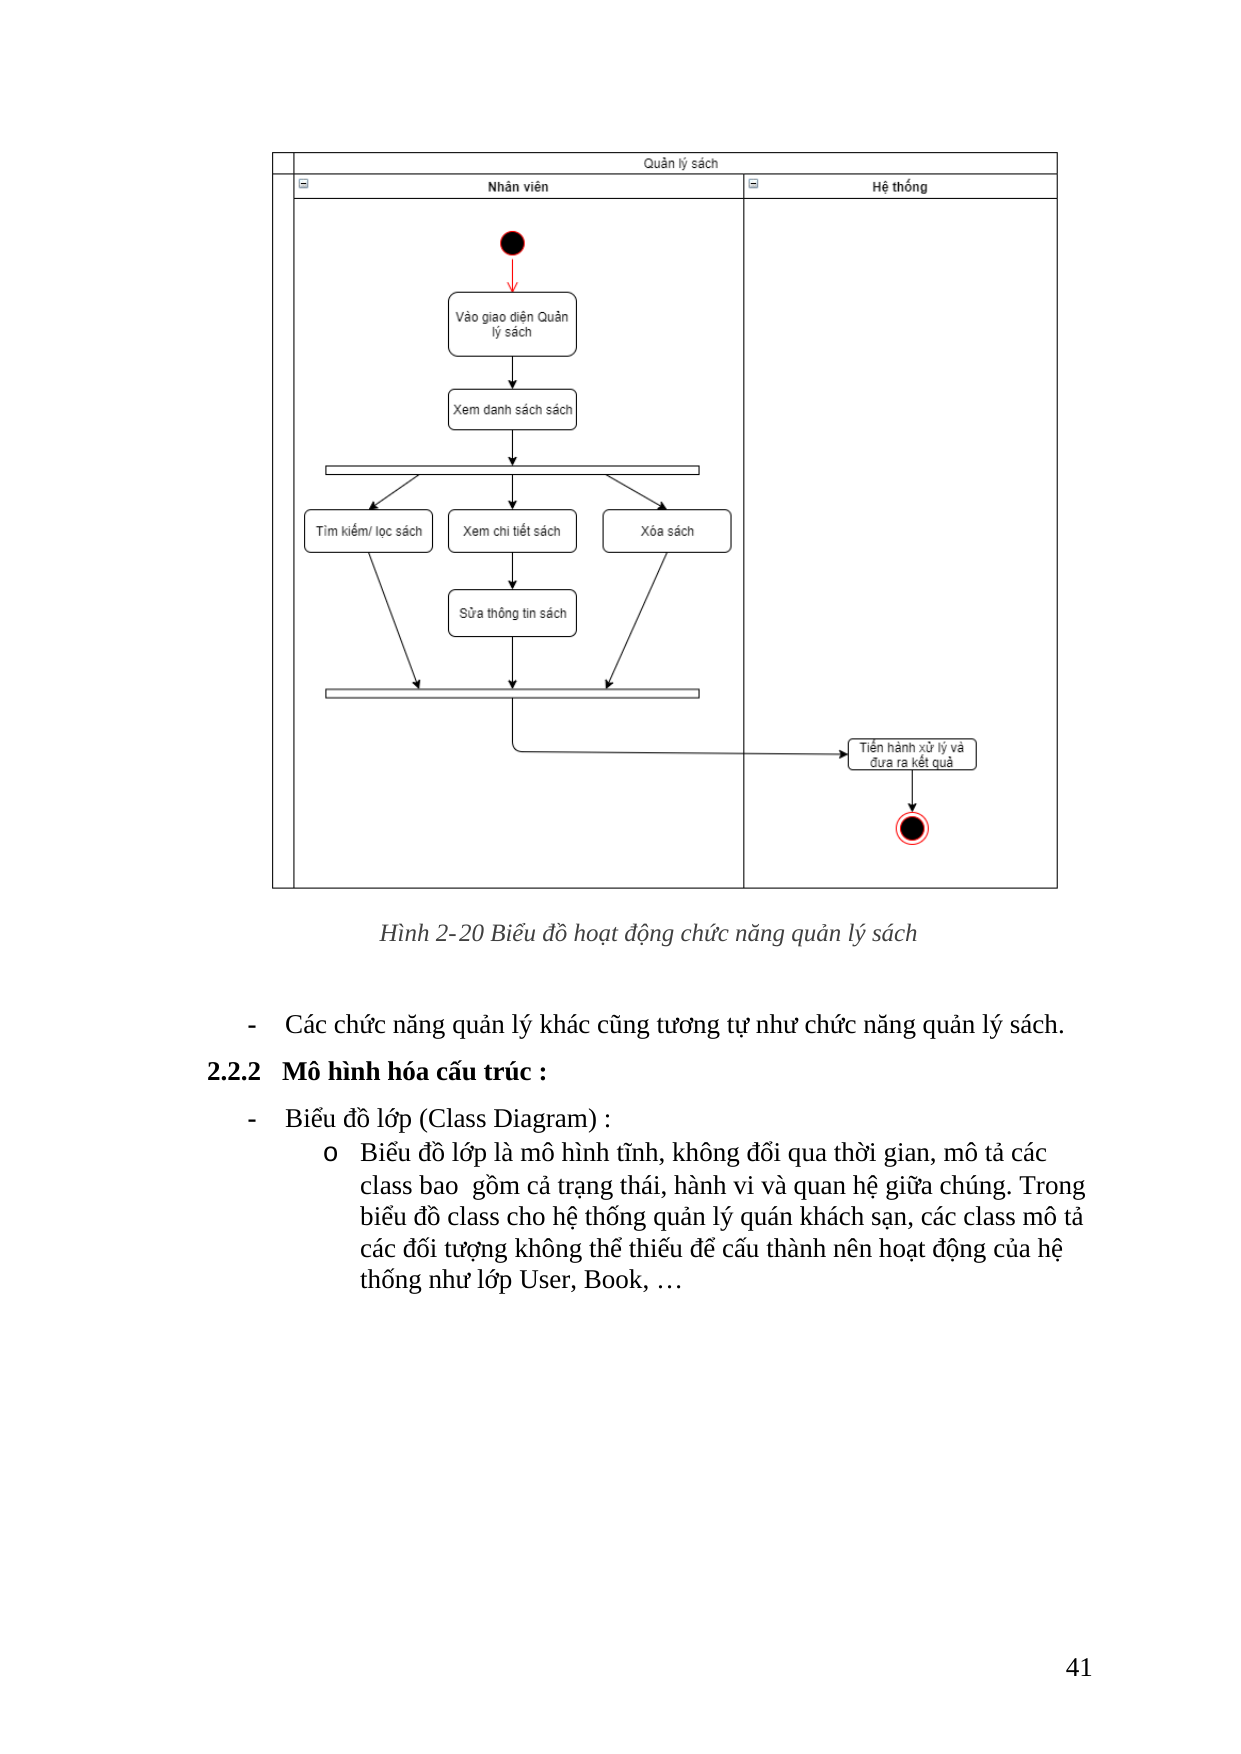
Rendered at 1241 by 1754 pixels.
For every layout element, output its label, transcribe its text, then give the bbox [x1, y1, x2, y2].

picture [206, 118, 1093, 910]
subtitle Mô hình hóa cấu trúc : [207, 1055, 1092, 1086]
list Biểu đồ lớp (Class Diagram) : [247, 1102, 1092, 1133]
list Biểu đồ lớp là mô hình tĩnh, không đổi qua thời gian, mô tả các class bao gồm cả trạng thái, hành vi và quan hệ giữa chúng. Trong biểu đồ class cho hệ thống quản lý quán khách sạn, các class mô tả các đối tượng không thể thiếu để cấu thành nên hoạt động của hệ thống như lớp User, Book, … [322, 1136, 1092, 1294]
list Các chức năng quản lý khác cũng tương tự như chức năng quản lý sách. [247, 1008, 1092, 1039]
text Hình 2-20 Biểu đồ hoạt động chức năng quản lý sách [207, 918, 1092, 947]
